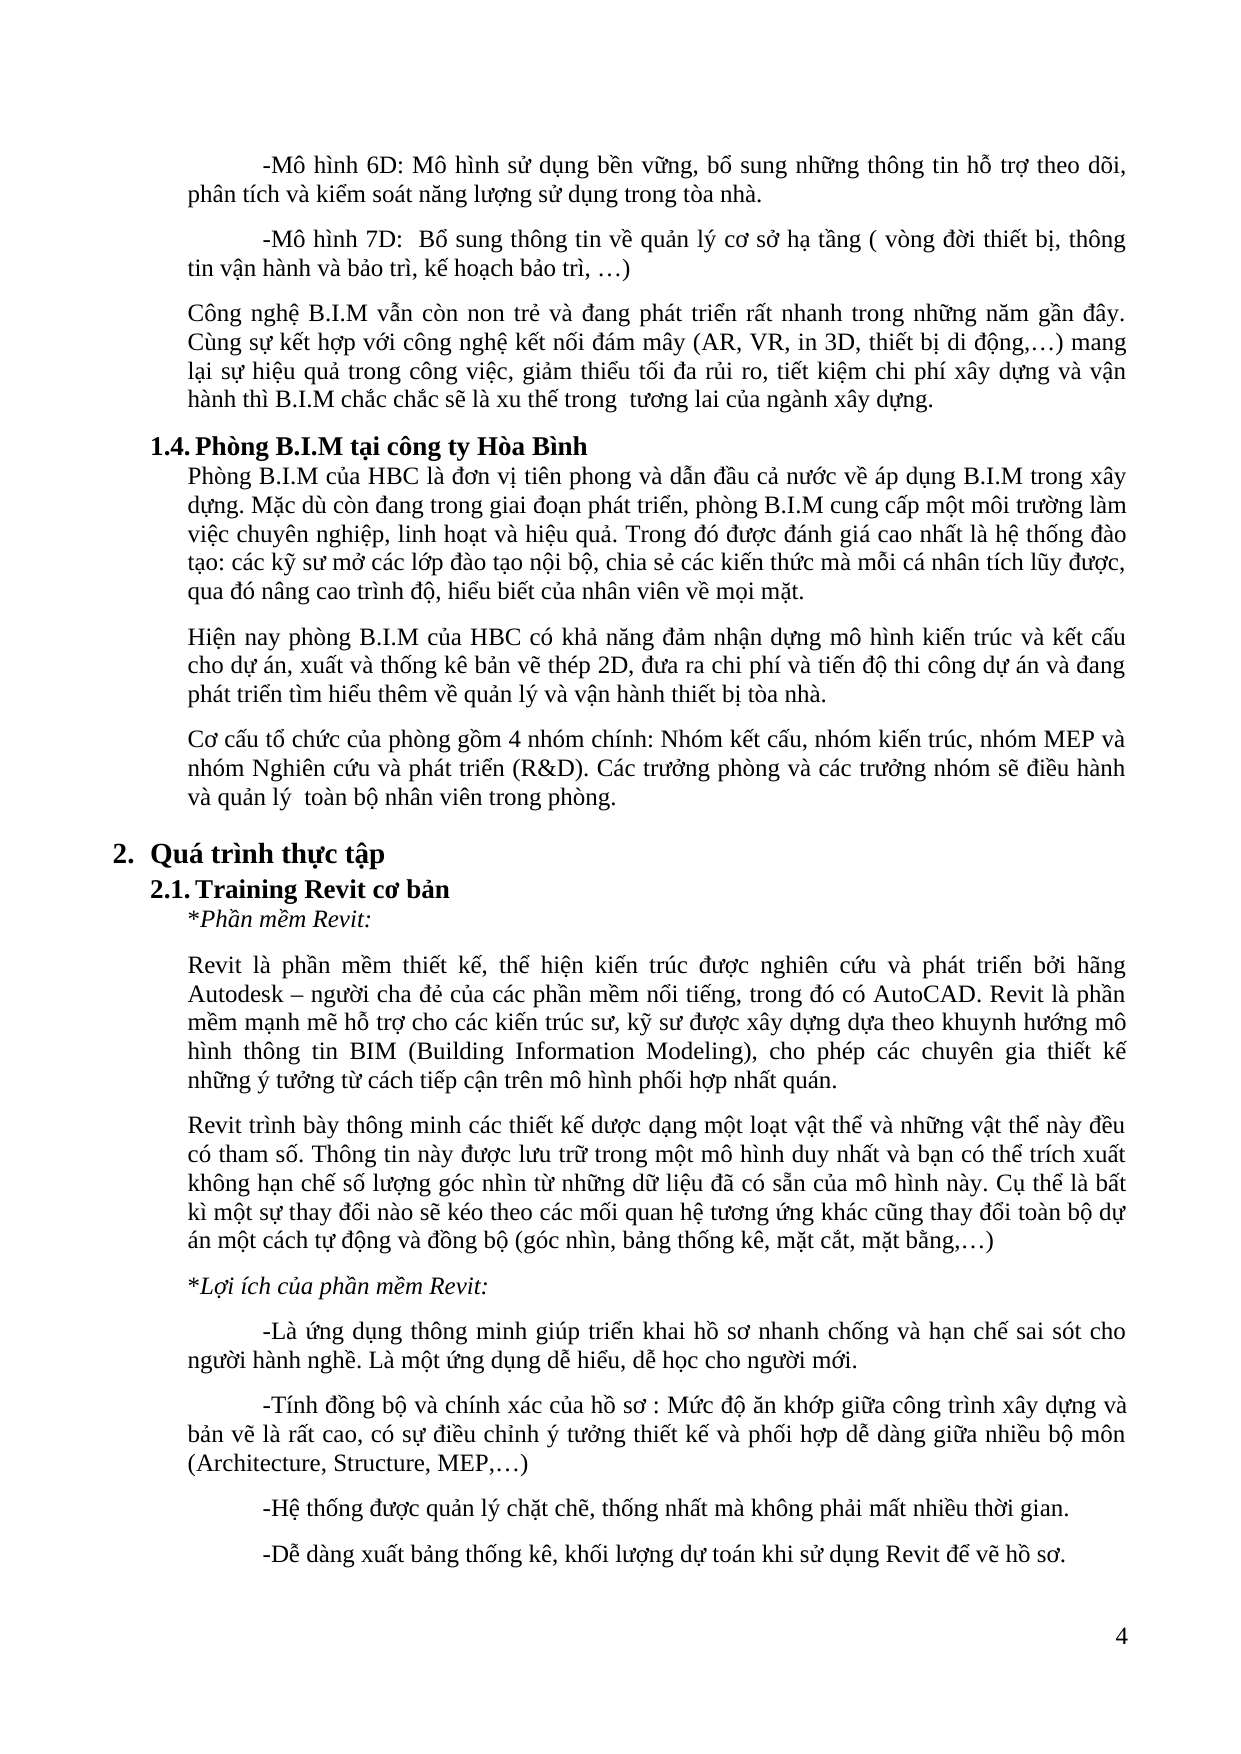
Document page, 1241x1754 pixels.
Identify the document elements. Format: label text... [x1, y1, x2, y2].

text Hiện nay phòng B.I.M của HBC có khả năng đảm nhận dựng mô hình kiến trúc và kết cấu cho dự án, xuất và thống kê bản vẽ thép 2D, đưa ra chi phí và tiến độ thi công dự án và đang phát triển tìm hiểu thêm về quản lý và vận hành thiết bị tòa nhà. [187, 622, 1128, 708]
text *Phần mềm Revit: [187, 904, 1128, 933]
subtitle Phòng B.I.M tại công ty Hòa Bình [150, 430, 1128, 461]
text Công nghệ B.I.M vẫn còn non trẻ và đang phát triển rất nhanh trong những năm gần đây. Cùng sự kết hợp với công nghệ kết nối đám mây (AR, VR, in 3D, thiết bị di động,…) mang lại sự hiệu quả trong công việc, giảm thiểu tối đa rủi ro, tiết kiệm chi phí xây dựng và vận hành thì B.I.M chắc chắc sẽ là xu thế trong tương lai của ngành xây dựng. [187, 298, 1128, 413]
subtitle Training Revit cơ bản [150, 873, 1128, 904]
text -Là ứng dụng thông minh giúp triển khai hồ sơ nhanh chống và hạn chế sai sót cho người hành nghề. Là một ứng dụng dễ hiểu, dễ học cho người mới. [187, 1316, 1128, 1374]
text -Tính đồng bộ và chính xác của hồ sơ : Mức độ ăn khớp giữa công trình xây dựng và bản vẽ là rất cao, có sự điều chỉnh ý tưởng thiết kế và phối hợp dễ dàng giữa nhiều bộ môn (Architecture, Structure, MEP,…) [187, 1390, 1128, 1477]
text *Lợi ích của phần mềm Revit: [187, 1271, 1128, 1299]
subtitle Quá trình thực tập [112, 836, 1128, 869]
text Revit là phần mềm thiết kế, thể hiện kiến trúc được nghiên cứu và phát triển bởi hãng Autodesk – người cha đẻ của các phần mềm nổi tiếng, trong đó có AutoCAD. Revit là phần mềm mạnh mẽ hỗ trợ cho các kiến trúc sư, kỹ sư được xây dựng dựa theo khuynh hướng mô hình thông tin BIM (Building Information Modeling), cho phép các chuyên gia thiết kế những ý tưởng từ cách tiếp cận trên mô hình phối hợp nhất quán. [187, 950, 1128, 1094]
text -Dễ dàng xuất bảng thống kê, khối lượng dự toán khi sử dụng Revit để vẽ hồ sơ. [187, 1539, 1128, 1567]
text Cơ cấu tổ chức của phòng gồm 4 nhóm chính: Nhóm kết cấu, nhóm kiến trúc, nhóm MEP và nhóm Nghiên cứu và phát triển (R&D). Các trưởng phòng và các trưởng nhóm sẽ điều hành và quản lý toàn bộ nhân viên trong phòng. [187, 724, 1128, 811]
text -Hệ thống được quản lý chặt chẽ, thống nhất mà không phải mất nhiều thời gian. [187, 1493, 1128, 1522]
text Phòng B.I.M của HBC là đơn vị tiên phong và dẫn đầu cả nước về áp dụng B.I.M trong xây dựng. Mặc dù còn đang trong giai đoạn phát triển, phòng B.I.M cung cấp một môi trường làm việc chuyên nghiệp, linh hoạt và hiệu quả. Trong đó được đánh giá cao nhất là hệ thống đào tạo: các kỹ sư mở các lớp đào tạo nội bộ, chia sẻ các kiến thức mà mỗi cá nhân tích lũy được, qua đó nâng cao trình độ, hiểu biết của nhân viên về mọi mặt. [187, 461, 1128, 605]
text Revit trình bày thông minh các thiết kế dược dạng một loạt vật thể và những vật thể này đều có tham số. Thông tin này được lưu trữ trong một mô hình duy nhất và bạn có thể trích xuất không hạn chế số lượng góc nhìn từ những dữ liệu đã có sẵn của mô hình này. Cụ thể là bất kì một sự thay đổi nào sẽ kéo theo các mối quan hệ tương ứng khác cũng thay đổi toàn bộ dự án một cách tự động và đồng bộ (góc nhìn, bảng thống kê, mặt cắt, mặt bằng,…) [187, 1110, 1128, 1254]
text -Mô hình 7D: Bổ sung thông tin về quản lý cơ sở hạ tầng ( vòng đời thiết bị, thông tin vận hành và bảo trì, kế hoạch bảo trì, …) [187, 224, 1128, 282]
text -Mô hình 6D: Mô hình sử dụng bền vững, bổ sung những thông tin hỗ trợ theo dõi, phân tích và kiểm soát năng lượng sử dụng trong tòa nhà. [187, 150, 1128, 207]
